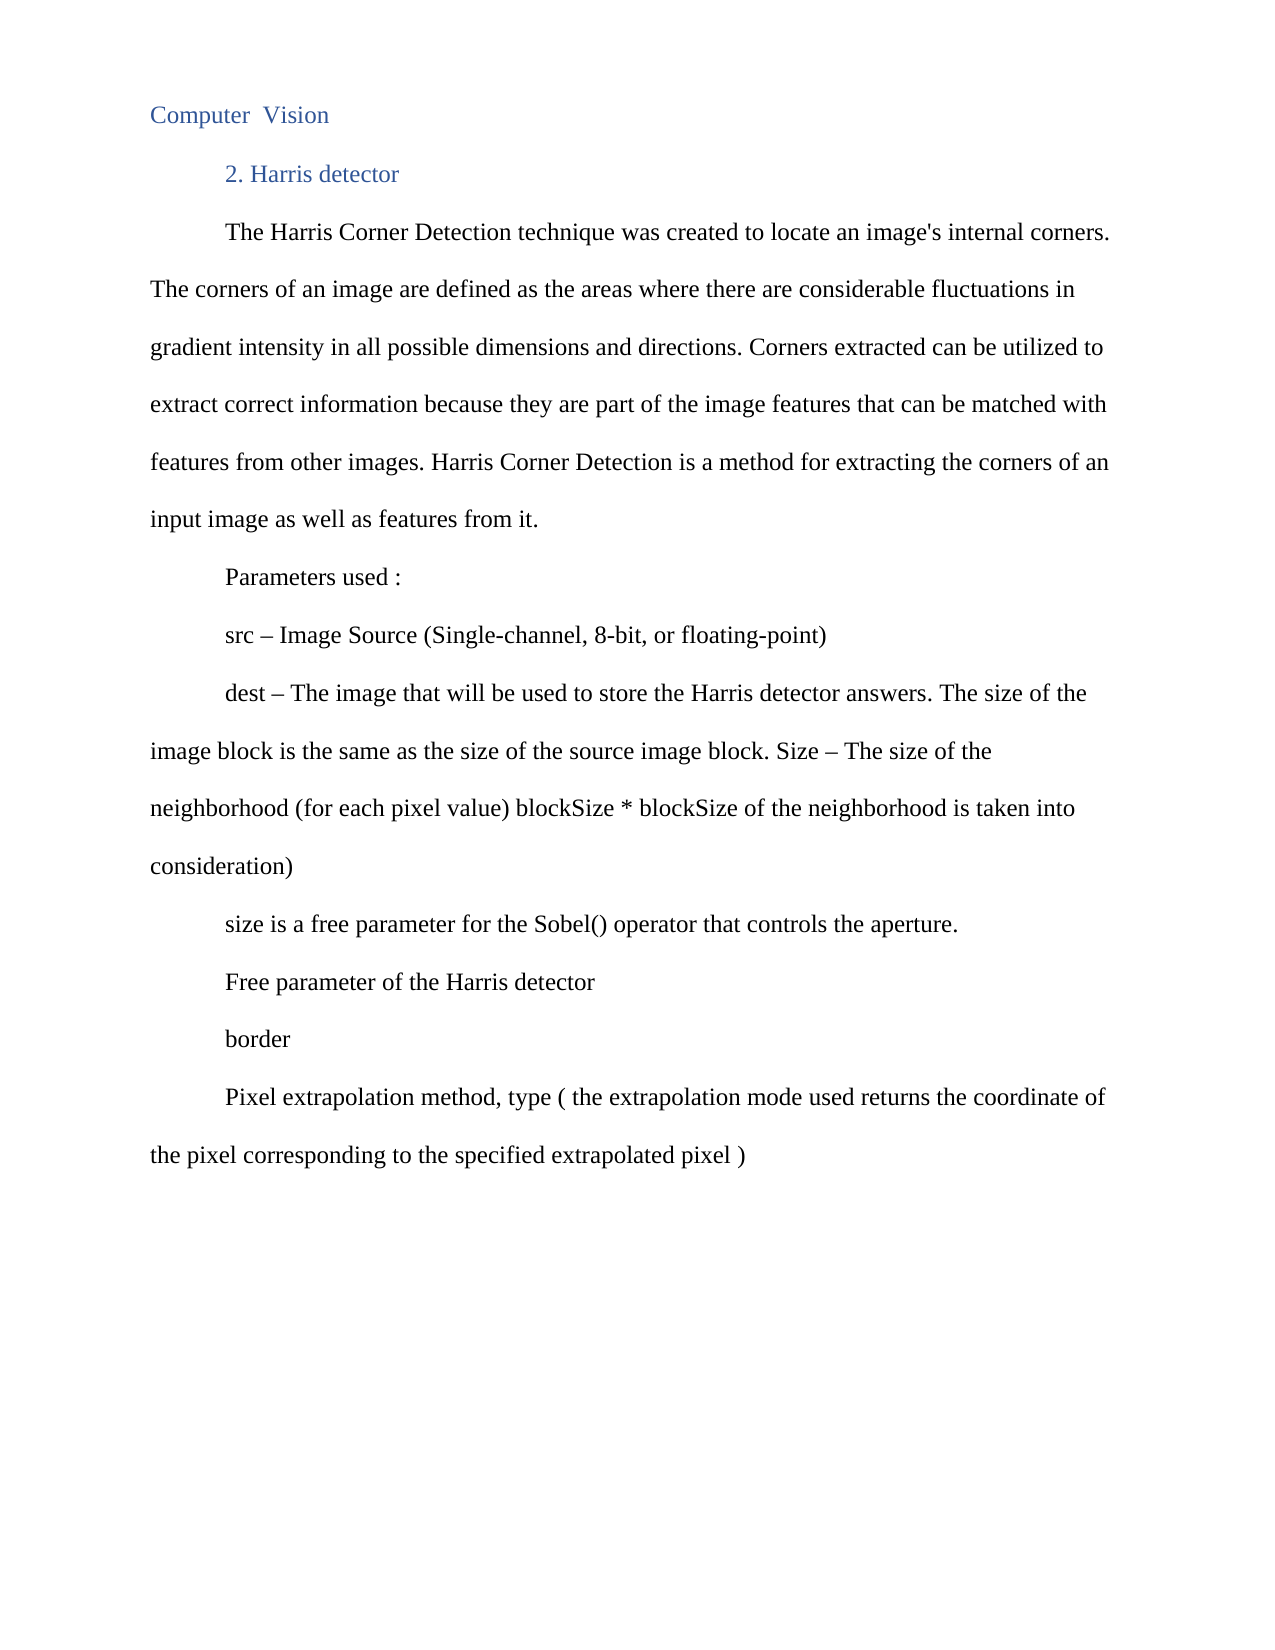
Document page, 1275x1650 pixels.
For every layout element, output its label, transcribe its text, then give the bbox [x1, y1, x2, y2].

text The Harris Corner Detection technique was created to locate an image's internal corners. The corners of an image are defined as the areas where there are considerable fluctuations in gradient intensity in all possible dimensions and directions. Corners extracted can be utilized to extract correct information because they are part of the image features that can be matched with features from other images. Harris Corner Detection is a method for extracting the corners of an input image as well as features from it. [150, 217, 1125, 533]
text size is a free parameter for the Sobel() operator that controls the aperture. [150, 909, 1125, 937]
subtitle 2. Harris detector [150, 159, 1125, 188]
text Free parameter of the Harris detector [150, 967, 1125, 995]
text Pixel extrapolation method, type ( the extrapolation mode used returns the coordinate of the pixel corresponding to the specified extrapolated pixel ) [150, 1082, 1125, 1169]
text Parameters used : [150, 562, 1125, 591]
text border [150, 1024, 1125, 1053]
text dest – The image that will be used to store the Harris detector answers. The size of the image block is the same as the size of the source image block. Size – The size of the neighborhood (for each pixel value) blockSize * blockSize of the neighborhood is taken into consideration) [150, 678, 1125, 879]
text src – Image Source (Single-channel, 8-bit, or floating-point) [150, 620, 1125, 649]
